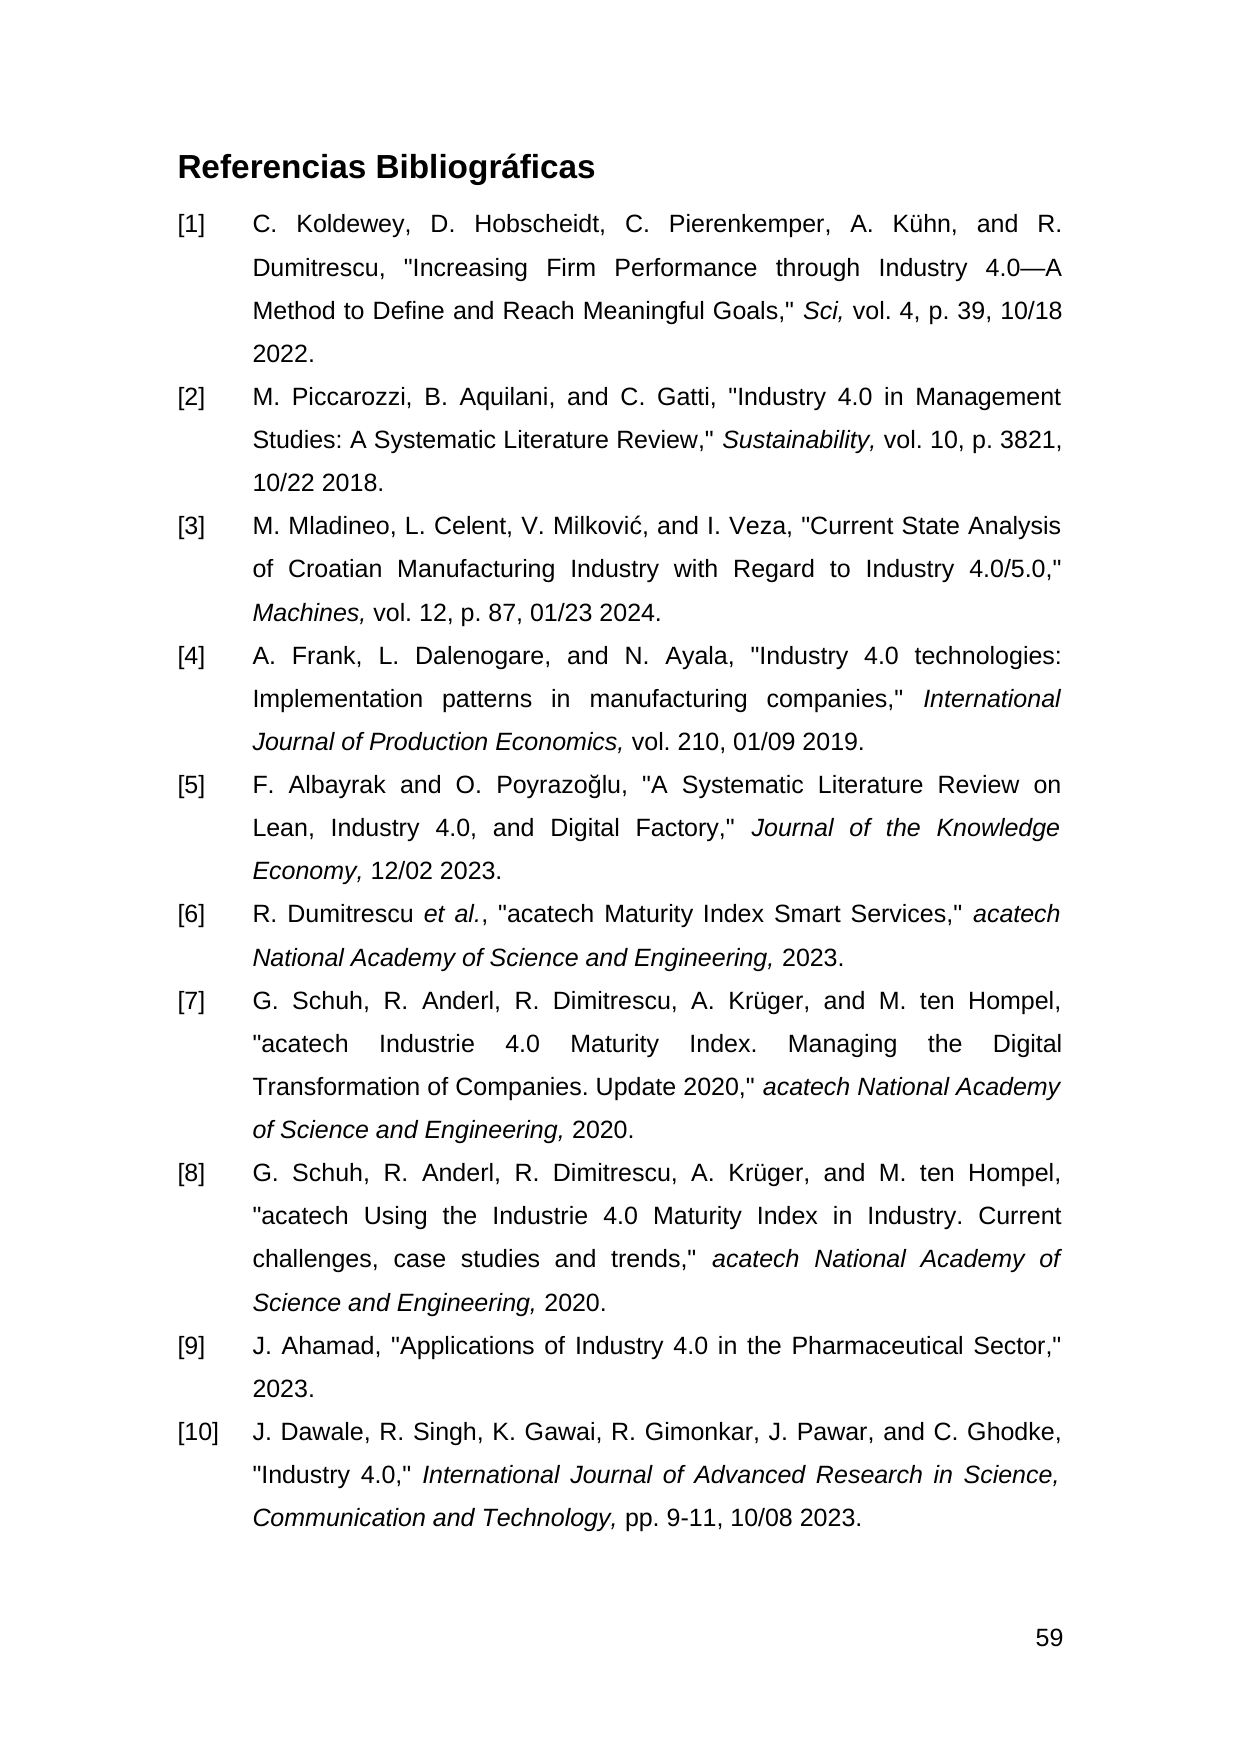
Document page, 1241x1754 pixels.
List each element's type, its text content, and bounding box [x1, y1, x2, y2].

text [5] F. Albayrak and O. Poyrazoğlu, "A Systematic Literature Review on Lean, Industry 4.0, and Digital Factory," Journal of the Knowledge Economy, 12/02 2023. [177, 770, 1063, 885]
text [7] G. Schuh, R. Anderl, R. Dimitrescu, A. Krüger, and M. ten Hompel, "acatech Industrie 4.0 Maturity Index. Managing the Digital Transformation of Companies. Update 2020," acatech National Academy of Science and Engineering, 2020. [177, 986, 1063, 1144]
text [9] J. Ahamad, "Applications of Industry 4.0 in the Pharmaceutical Sector," 2023. [177, 1331, 1063, 1402]
text [2] M. Piccarozzi, B. Aquilani, and C. Gatti, "Industry 4.0 in Management Studies: A Systematic Literature Review," Sustainability, vol. 10, p. 3821, 10/22 2018. [177, 382, 1063, 497]
text [10] J. Dawale, R. Singh, K. Gawai, R. Gimonkar, J. Pawar, and C. Ghodke, "Industry 4.0," International Journal of Advanced Research in Science, Communication and Technology, pp. 9-11, 10/08 2023. [177, 1417, 1063, 1532]
text [3] M. Mladineo, L. Celent, V. Milković, and I. Veza, "Current State Analysis of Croatian Manufacturing Industry with Regard to Industry 4.0/5.0," Machines, vol. 12, p. 87, 01/23 2024. [177, 511, 1063, 626]
text [4] A. Frank, L. Dalenogare, and N. Ayala, "Industry 4.0 technologies: Implementation patterns in manufacturing companies," International Journal of Production Economics, vol. 210, 01/09 2019. [177, 641, 1063, 756]
text [6] R. Dumitrescu et al., "acatech Maturity Index Smart Services," acatech National Academy of Science and Engineering, 2023. [177, 899, 1063, 971]
subtitle Referencias Bibliográficas [177, 148, 1063, 186]
text [8] G. Schuh, R. Anderl, R. Dimitrescu, A. Krüger, and M. ten Hompel, "acatech Using the Industrie 4.0 Maturity Index in Industry. Current challenges, case studies and trends," acatech National Academy of Science and Engineering, 2020. [177, 1158, 1063, 1316]
text [1] C. Koldewey, D. Hobscheidt, C. Pierenkemper, A. Kühn, and R. Dumitrescu, "Increasing Firm Performance through Industry 4.0—A Method to Define and Reach Meaningful Goals," Sci, vol. 4, p. 39, 10/18 2022. [177, 209, 1063, 367]
